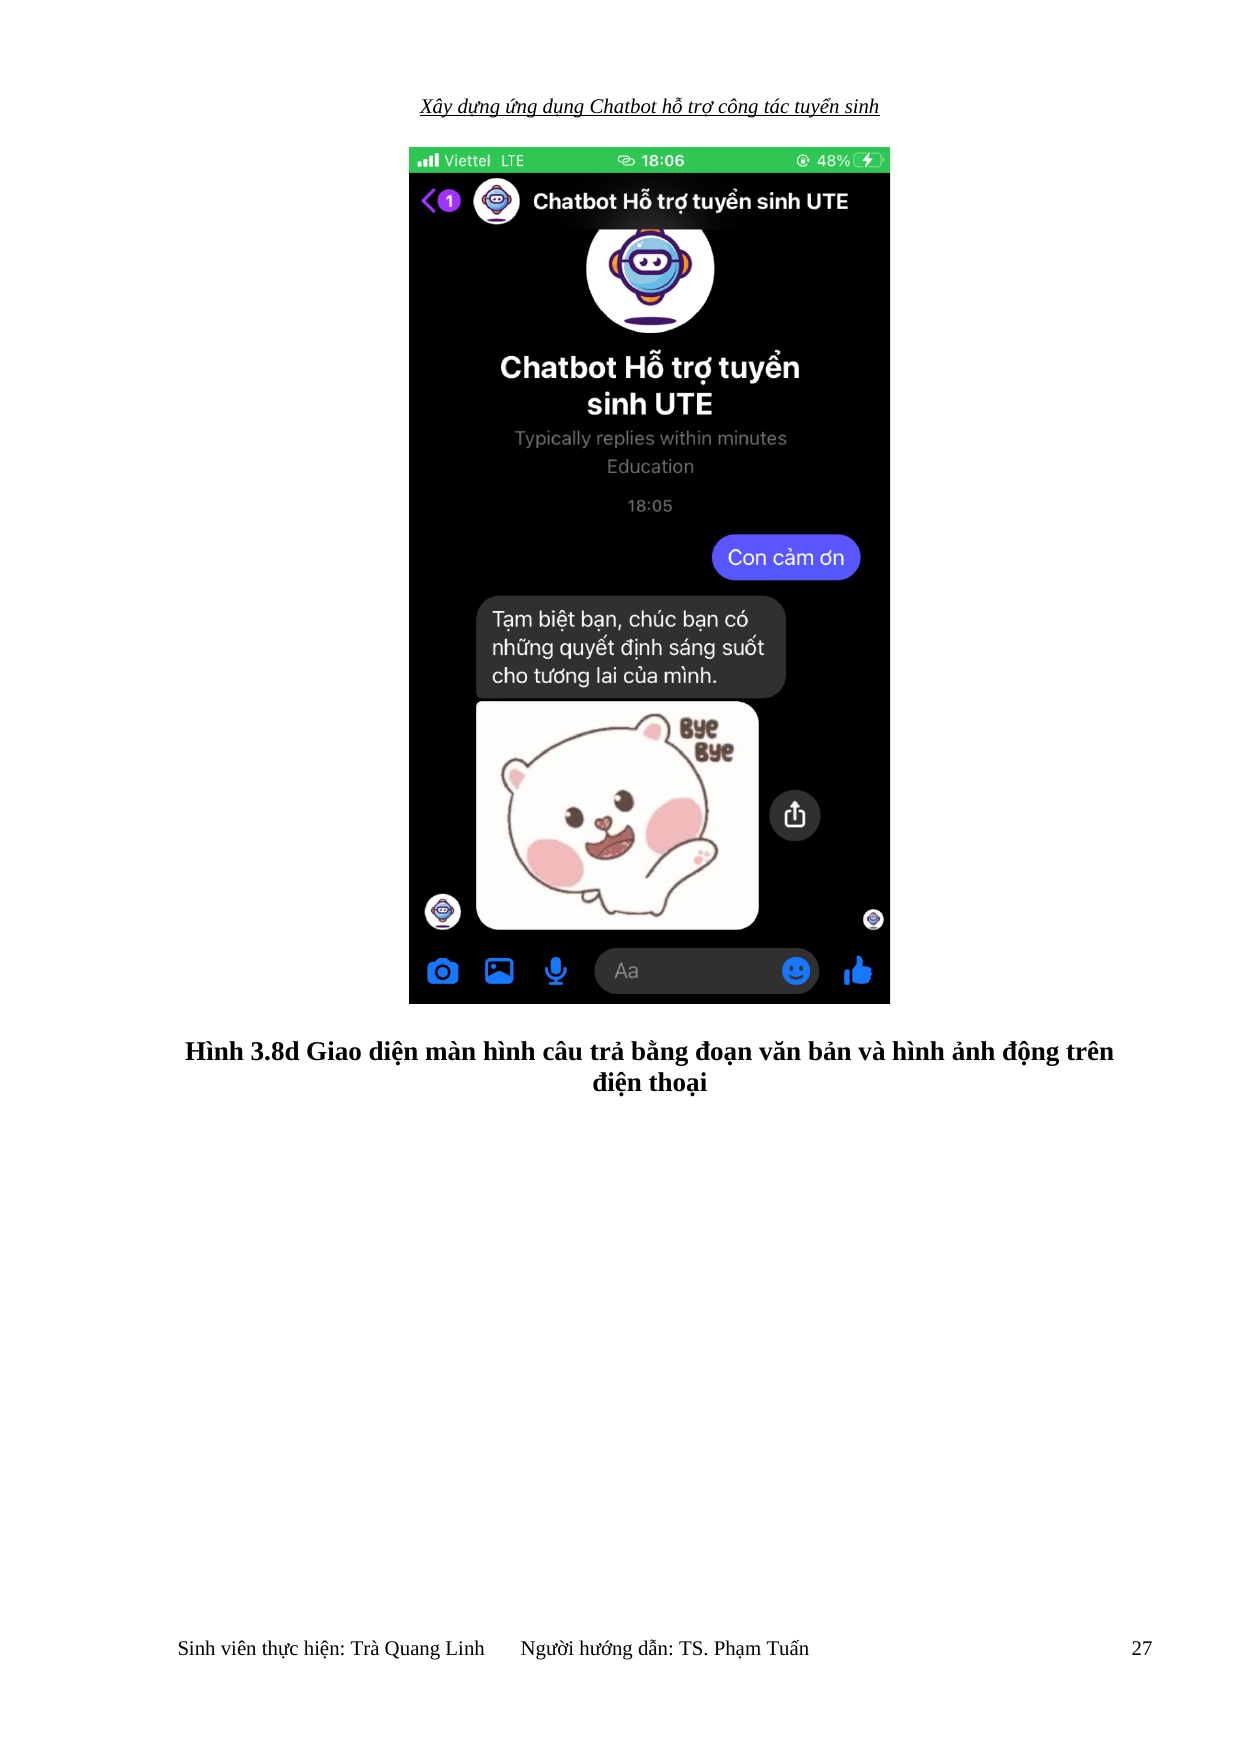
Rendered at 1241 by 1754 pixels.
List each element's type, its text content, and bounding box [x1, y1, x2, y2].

picture [409, 147, 891, 1004]
text Hình 3.8d Giao diện màn hình câu trả bằng đoạn văn bản và hình ảnh động trên điện thoại [707, 1035, 1122, 1097]
text Hình 3.8d Giao diện màn hình câu trả bằng đoạn văn bản và hình ảnh động trên điện thoại [177, 1035, 592, 1097]
